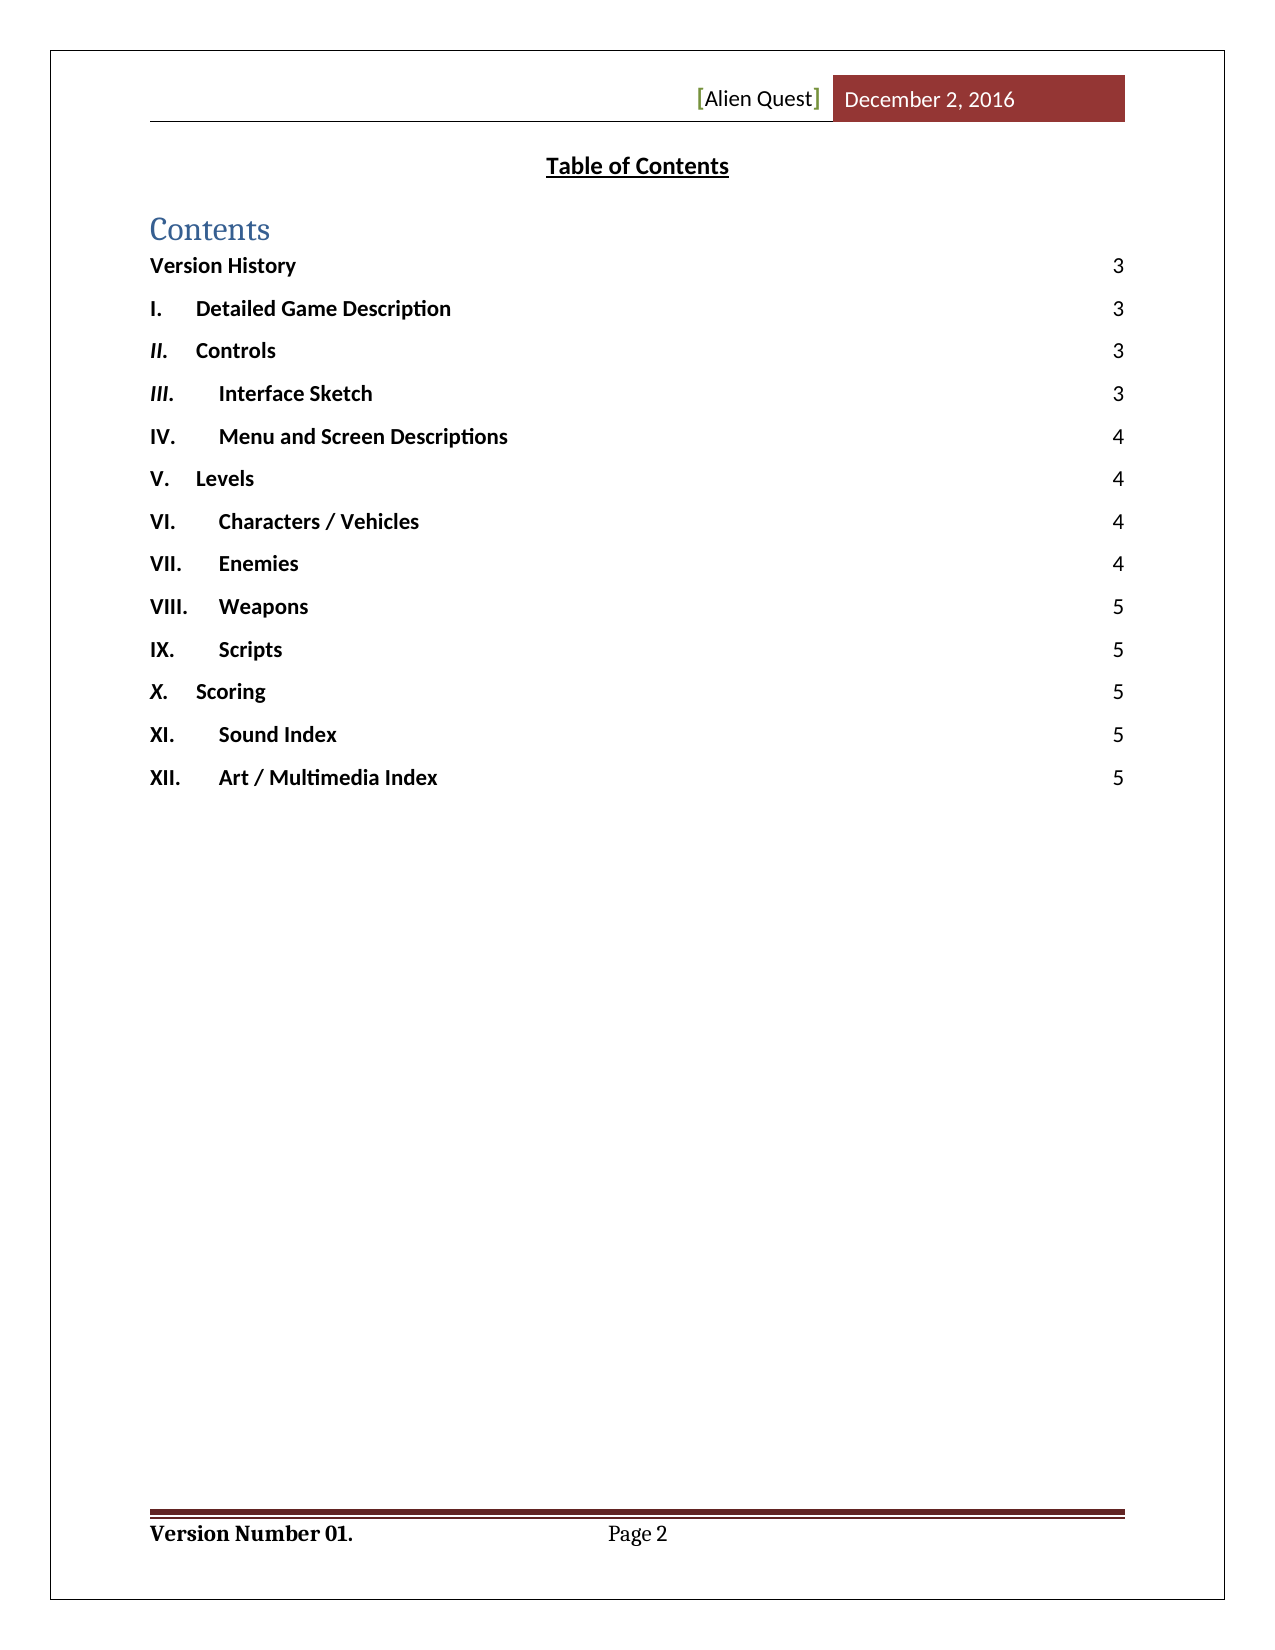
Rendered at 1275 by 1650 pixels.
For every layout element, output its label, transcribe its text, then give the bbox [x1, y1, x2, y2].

text Table of Contents [150, 150, 1125, 181]
